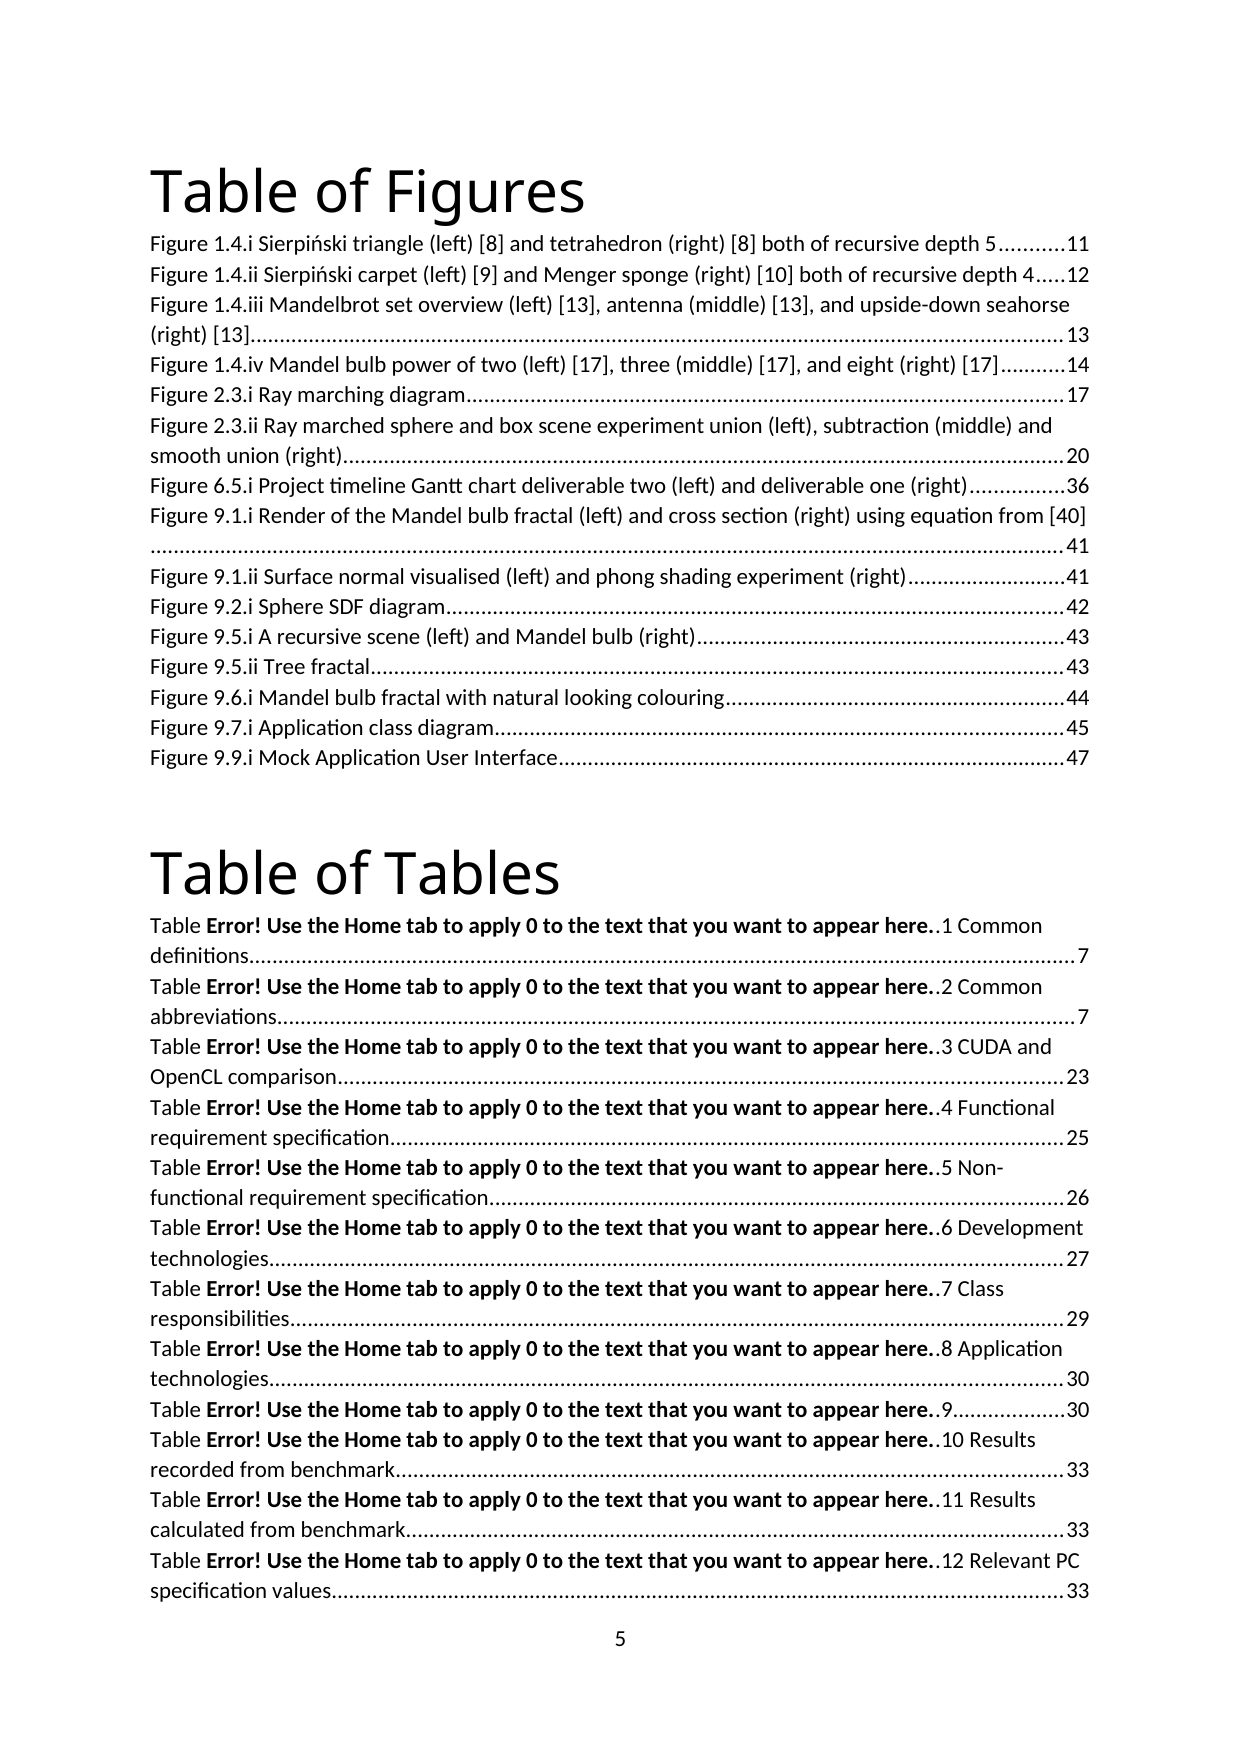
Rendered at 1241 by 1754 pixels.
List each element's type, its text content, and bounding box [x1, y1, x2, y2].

text Figure 1.4.ii Sierpiński carpet (left) [9] and Menger sponge (right) [10] both of recursive depth 4 12 [150, 260, 1090, 288]
text Table Error! Use the Home tab to apply 0 to the text that you want to appear here..11 Results calculated from benchmark 33 [150, 1485, 1090, 1543]
title Table of Figures [150, 150, 1090, 229]
text Figure 2.3.i Ray marching diagram 17 [150, 381, 1090, 408]
text Figure 2.3.ii Ray marched sphere and box scene experiment union (left), subtraction (middle) and smooth union (right) 20 [150, 411, 1090, 469]
text Figure 9.5.ii Tree fractal 43 [150, 652, 1090, 680]
text Table Error! Use the Home tab to apply 0 to the text that you want to appear here..8 Application technologies 30 [150, 1334, 1090, 1392]
text Figure 9.9.i Mock Application User Interface 47 [150, 743, 1090, 771]
text Table Error! Use the Home tab to apply 0 to the text that you want to appear here..1 Common definitions 7 [150, 911, 1090, 969]
text Figure 6.5.i Project timeline Gantt chart deliverable two (left) and deliverable one (right) 36 [150, 471, 1090, 499]
text Table Error! Use the Home tab to apply 0 to the text that you want to appear here..3 CUDA and OpenCL comparison 23 [150, 1032, 1090, 1090]
text Figure 9.7.i Application class diagram 45 [150, 713, 1090, 741]
text Figure 9.6.i Mandel bulb fractal with natural looking colouring 44 [150, 683, 1090, 711]
text Figure 9.1.ii Surface normal visualised (left) and phong shading experiment (right) 41 [150, 562, 1090, 590]
text Figure 9.2.i Sphere SDF diagram 42 [150, 592, 1090, 620]
text Table Error! Use the Home tab to apply 0 to the text that you want to appear here..5 Non-functional requirement specification 26 [150, 1153, 1090, 1211]
text Table Error! Use the Home tab to apply 0 to the text that you want to appear here..2 Common abbreviations 7 [150, 972, 1090, 1030]
text Table Error! Use the Home tab to apply 0 to the text that you want to appear here..10 Results recorded from benchmark 33 [150, 1425, 1090, 1483]
text Table Error! Use the Home tab to apply 0 to the text that you want to appear here..12 Relevant PC specification values 33 [150, 1546, 1090, 1604]
text Table Error! Use the Home tab to apply 0 to the text that you want to appear here..9 30 [150, 1395, 1090, 1423]
text Figure 1.4.i Sierpiński triangle (left) [8] and tetrahedron (right) [8] both of recursive depth 5 11 [150, 229, 1090, 257]
text Table Error! Use the Home tab to apply 0 to the text that you want to appear here..4 Functional requirement specification 25 [150, 1093, 1090, 1151]
text Figure 1.4.iii Mandelbrot set overview (left) [13], antenna (middle) [13], and upside-down seahorse (right) [13] 13 [150, 290, 1090, 348]
text Figure 9.1.i Render of the Mandel bulb fractal (left) and cross section (right) using equation from [40] 41 [150, 501, 1090, 559]
text Table Error! Use the Home tab to apply 0 to the text that you want to appear here..6 Development technologies 27 [150, 1213, 1090, 1272]
text Figure 9.5.i A recursive scene (left) and Mandel bulb (right) 43 [150, 622, 1090, 650]
title Table of Tables [150, 832, 1090, 911]
text Figure 1.4.iv Mandel bulb power of two (left) [17], three (middle) [17], and eight (right) [17] 14 [150, 350, 1090, 378]
text Table Error! Use the Home tab to apply 0 to the text that you want to appear here..7 Class responsibilities 29 [150, 1274, 1090, 1332]
